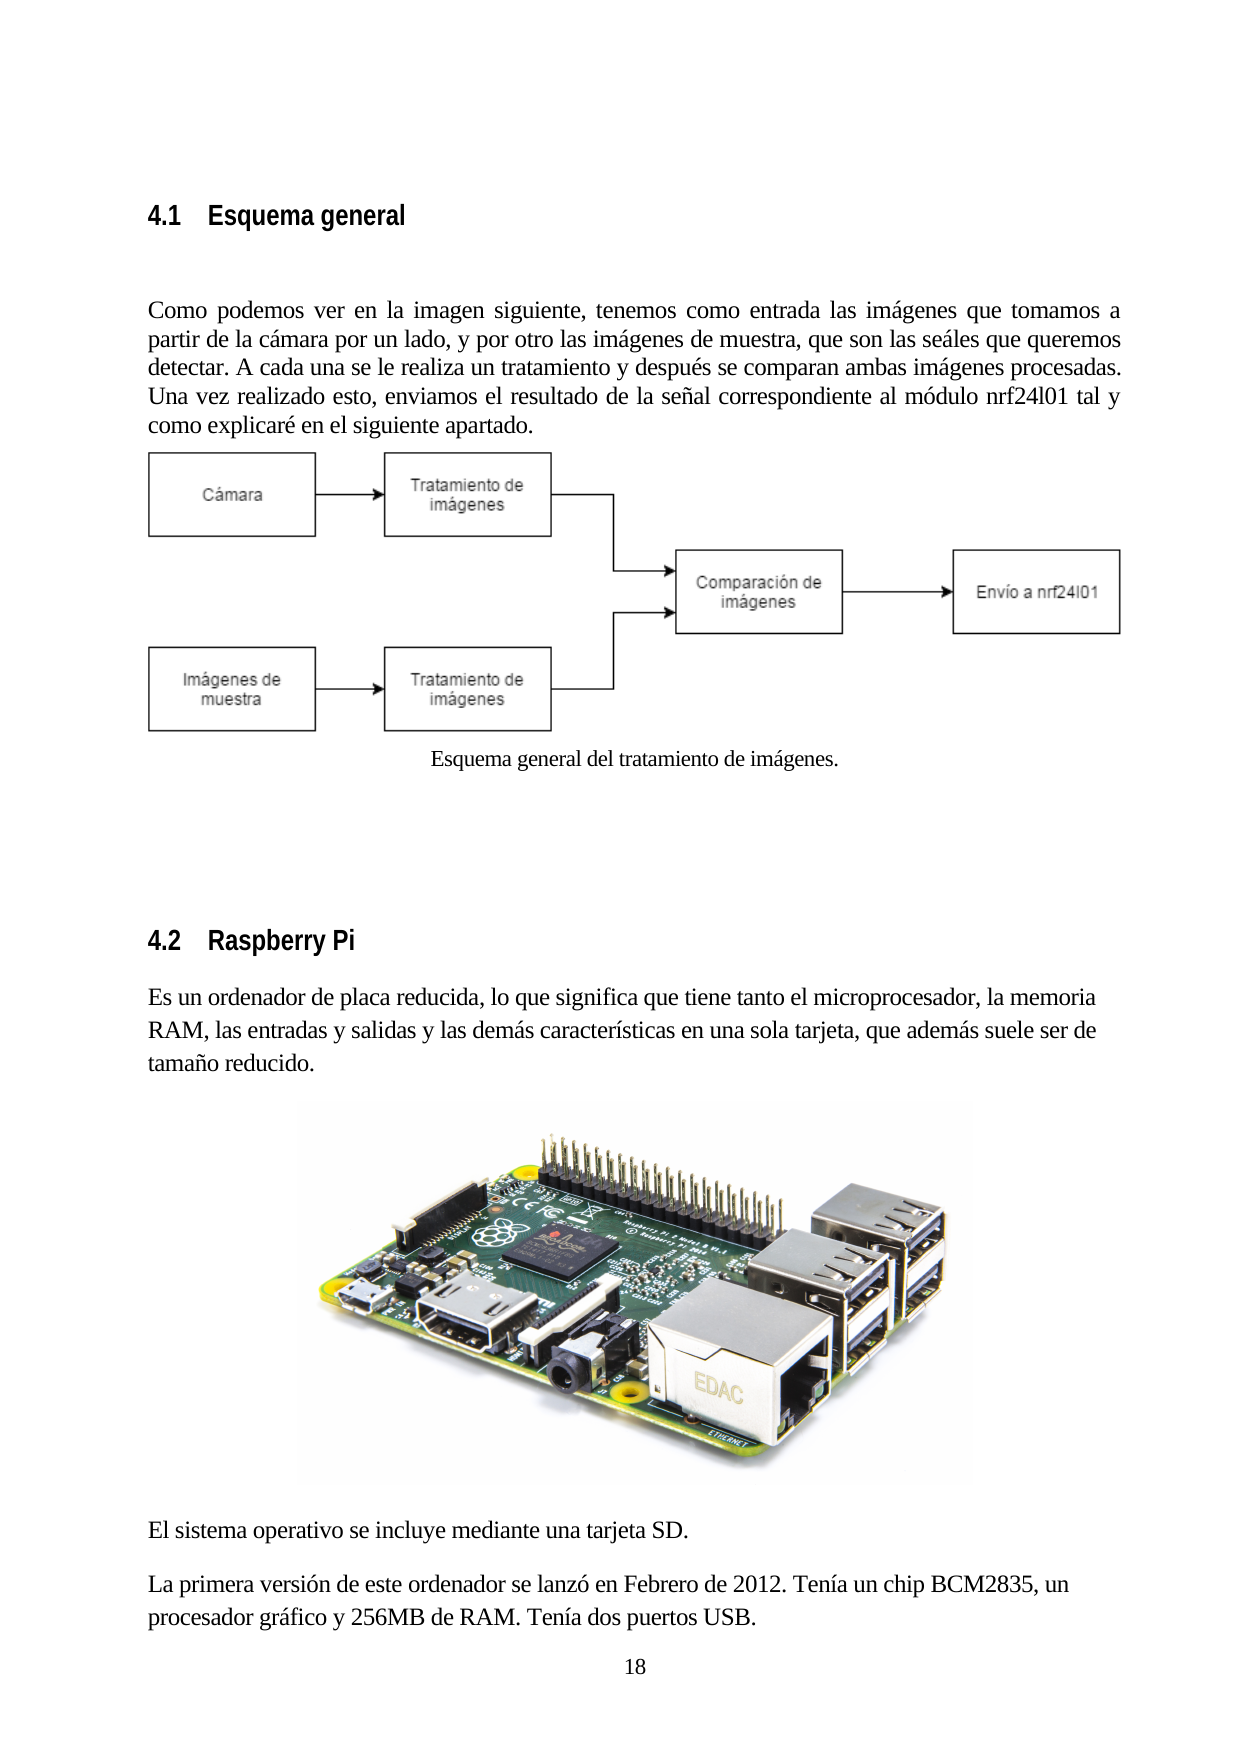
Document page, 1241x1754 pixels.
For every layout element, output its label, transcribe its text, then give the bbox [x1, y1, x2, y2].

text La primera versión de este ordenador se lanzó en Febrero de 2012. Tenía un chip BCM2835, un procesador gráfico y 256MB de RAM. Tenía dos puertos USB. [148, 1569, 1122, 1631]
text Esquema general del tratamiento de imágenes. [148, 745, 1122, 771]
text Como podemos ver en la imagen siguiente, tenemos como entrada las imágenes que tomamos a partir de la cámara por un lado, y por otro las imágenes de muestra, que son las seáles que queremos detectar. A cada una se le realiza un tratamiento y después se comparan ambas imágenes procesadas. Una vez realizado esto, enviamos el resultado de la señal correspondiente al módulo nrf24l01 tal y como explicaré en el siguiente apartado. [148, 295, 1122, 439]
picture [296, 1101, 973, 1485]
subtitle Raspberry Pi [148, 923, 1123, 957]
text Es un ordenador de placa reducida, lo que significa que tiene tanto el microprocesador, la memoria RAM, las entradas y salidas y las demás características en una sola tarjeta, que además suele ser de tamaño reducido. [148, 982, 1122, 1076]
picture [147, 451, 1122, 733]
text El sistema operativo se incluye mediante una tarjeta SD. [148, 1515, 1122, 1544]
subtitle Esquema general [148, 198, 1123, 231]
